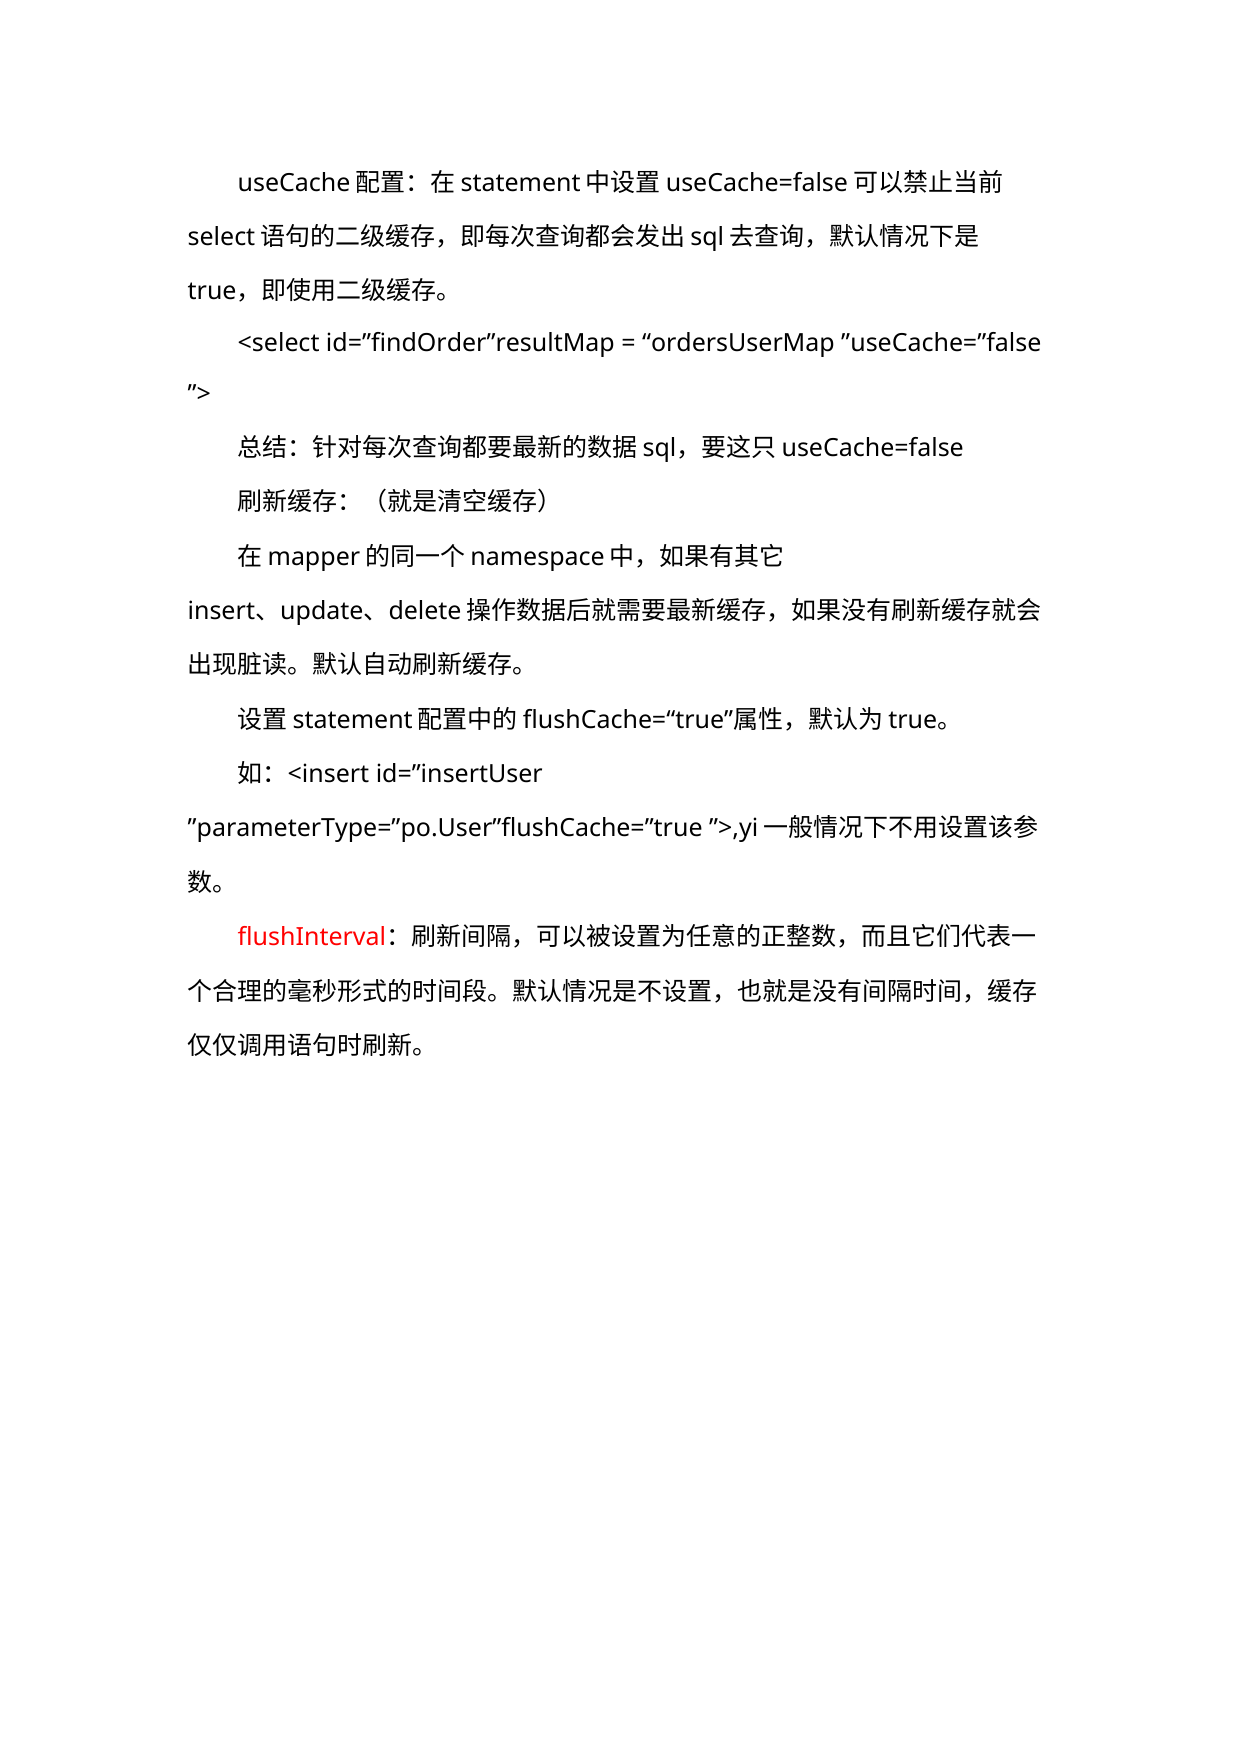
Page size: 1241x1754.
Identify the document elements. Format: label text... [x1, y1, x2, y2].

text 总结：针对每次查询都要最新的数据sql，要这只useCache=false [187, 427, 1053, 463]
text 刷新缓存：（就是清空缓存） [187, 482, 1053, 518]
text 如：<insert id=”insertUser ”parameterType=”po.User”flushCache=”true ”>,yi一般情况下不用设置该参数。 [187, 753, 1053, 898]
text <select id=”findOrder”resultMap = “ordersUserMap ”useCache=”false ”> [187, 325, 1053, 410]
text flushInterval：刷新间隔，可以被设置为任意的正整数，而且它们代表一个合理的毫秒形式的时间段。默认情况是不设置，也就是没有间隔时间，缓存仅仅调用语句时刷新。 [187, 917, 1053, 1062]
text 在mapper的同一个namespace中，如果有其它insert、update、delete操作数据后就需要最新缓存，如果没有刷新缓存就会出现脏读。默认自动刷新缓存。 [187, 536, 1053, 681]
text useCache配置：在statement中设置useCache=false可以禁止当前select语句的二级缓存，即每次查询都会发出sql去查询，默认情况下是true，即使用二级缓存。 [187, 162, 1053, 307]
text 设置statement配置中的flushCache=“true”属性，默认为true。 [187, 699, 1053, 735]
